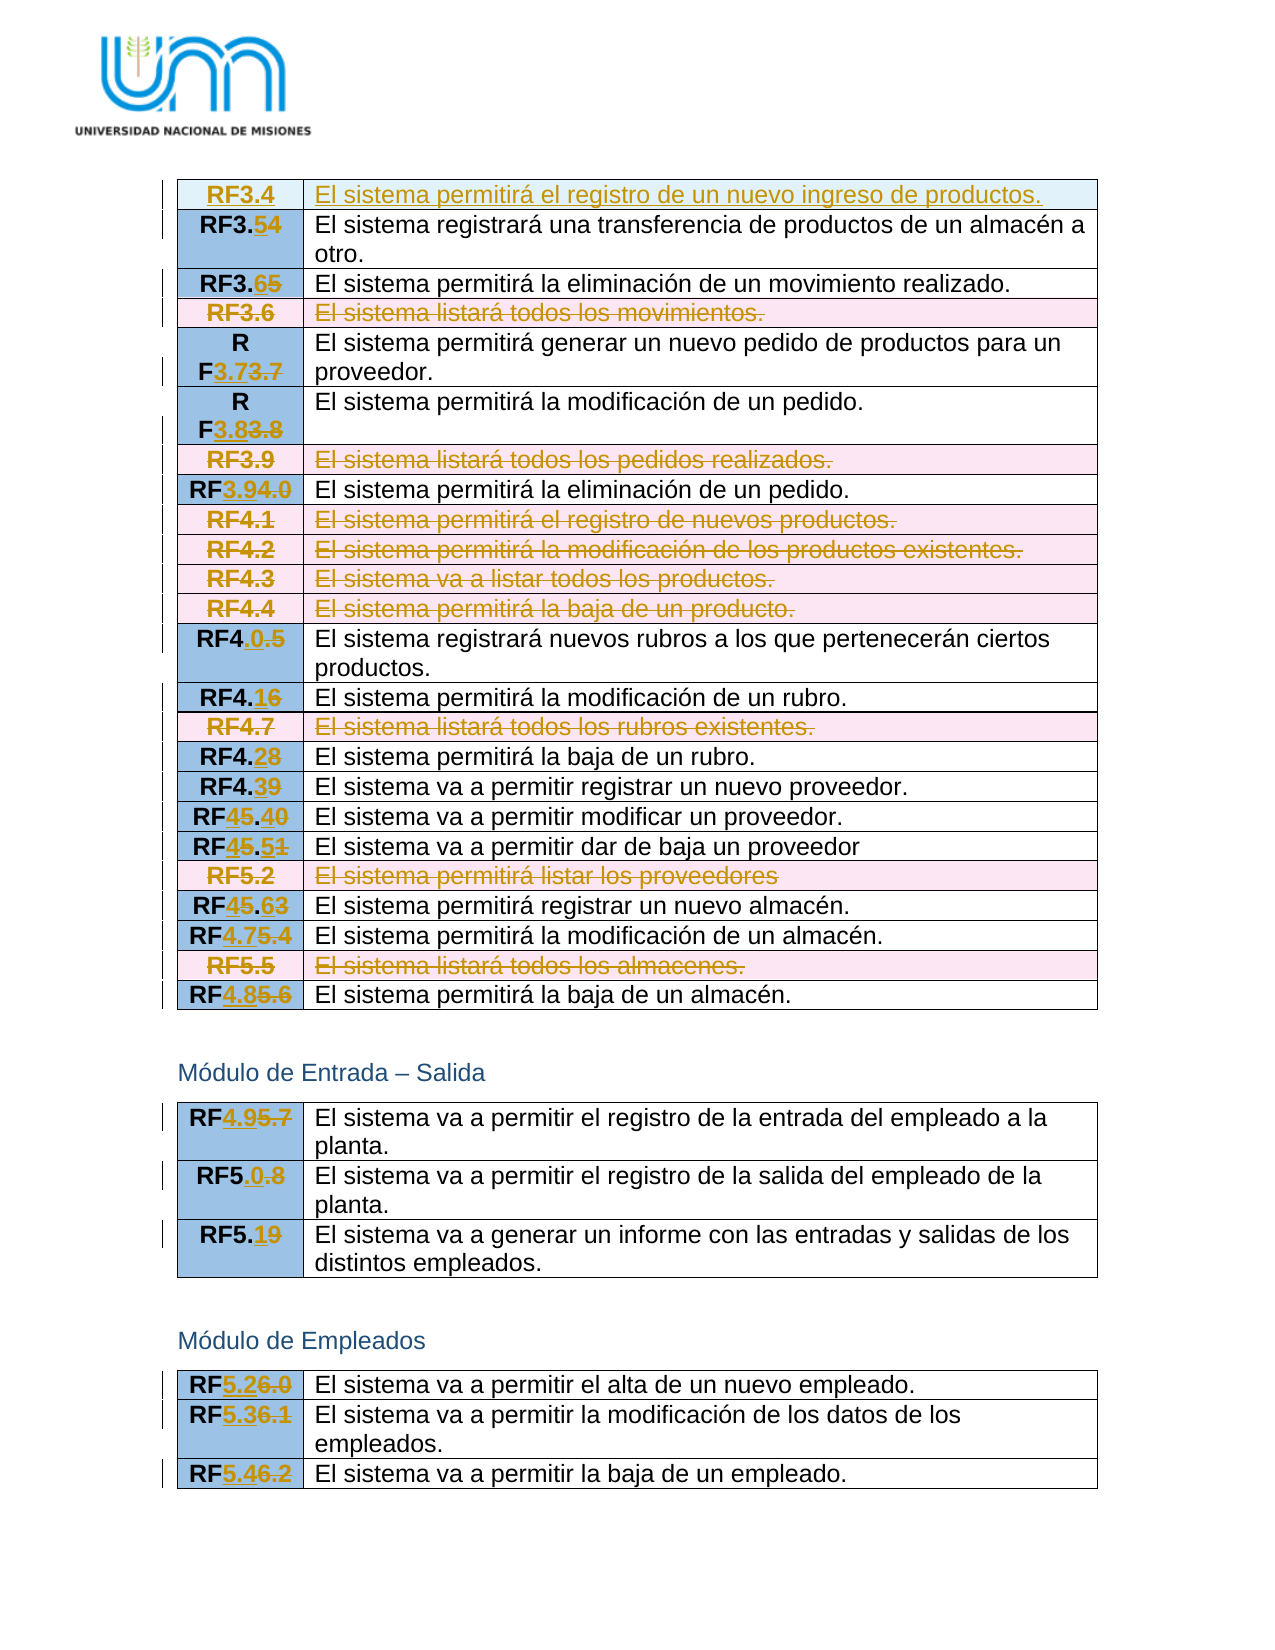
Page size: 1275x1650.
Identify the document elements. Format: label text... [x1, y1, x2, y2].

table_cell RF4. [178, 683, 303, 711]
table_cell RF. [178, 802, 303, 831]
table_cell El sistema permitirá la modificación de un pedido. [304, 387, 1097, 444]
table_header El sistema va a permitir el alta de un nuevo empleado. [304, 1371, 1097, 1399]
table_cell RF5. [178, 1220, 303, 1277]
table_cell El sistema permitirá la modificación de un almacén. [304, 921, 1097, 950]
table_header RF [178, 1103, 303, 1160]
table_cell RF. [178, 832, 303, 860]
table_cell El sistema registrará nuevos rubros a los que pertenecerán ciertos productos. [304, 624, 1097, 682]
table_cell El sistema registrará una transferencia de productos de un almacén a otro. [304, 210, 1097, 268]
table_cell RF3. [178, 210, 303, 268]
table_cell El sistema permitirá la eliminación de un movimiento realizado. [304, 269, 1097, 297]
table_cell El sistema va a permitir dar de baja un proveedor [304, 832, 1097, 860]
table_cell El sistema va a permitir modificar un proveedor. [304, 802, 1097, 831]
table_cell El sistema va a permitir la modificación de los datos de los empleados. [304, 1400, 1097, 1458]
table_cell El sistema permitirá generar un nuevo pedido de productos para un proveedor. [304, 328, 1097, 386]
table_cell RF [178, 328, 303, 386]
table_cell El sistema permitirá la eliminación de un pedido. [304, 475, 1097, 504]
subtitle Módulo de Empleados [177, 1326, 1098, 1355]
table_cell RF4. [178, 772, 303, 801]
table_header RF [178, 1371, 303, 1399]
table_cell RF4. [178, 742, 303, 771]
table_cell El sistema va a permitir el registro de la salida del empleado de la planta. [304, 1161, 1097, 1219]
table_cell RF. [178, 891, 303, 920]
picture [65, 32, 322, 138]
table_cell RF5 [178, 1161, 303, 1219]
subtitle Módulo de Entrada – Salida [177, 1058, 1098, 1087]
table_cell El sistema permitirá la baja de un rubro. [304, 742, 1097, 771]
table_cell El sistema permitirá la modificación de un rubro. [304, 683, 1097, 711]
table_cell El sistema va a generar un informe con las entradas y salidas de los distintos empleados. [304, 1220, 1097, 1277]
table_cell El sistema permitirá la baja de un almacén. [304, 981, 1097, 1009]
table_cell El sistema va a permitir registrar un nuevo proveedor. [304, 772, 1097, 801]
table_cell RF4 [178, 624, 303, 682]
table_cell El sistema permitirá registrar un nuevo almacén. [304, 891, 1097, 920]
table_header El sistema va a permitir el registro de la entrada del empleado a la planta. [304, 1103, 1097, 1160]
table_cell RF [178, 981, 303, 1009]
table_cell RF [178, 475, 303, 504]
table_cell RF [178, 1459, 303, 1488]
table_cell RF3. [178, 269, 303, 297]
table_cell RF [178, 1400, 303, 1458]
table_cell RF [178, 387, 303, 444]
table_cell El sistema va a permitir la baja de un empleado. [304, 1459, 1097, 1488]
table_cell RF [178, 921, 303, 950]
